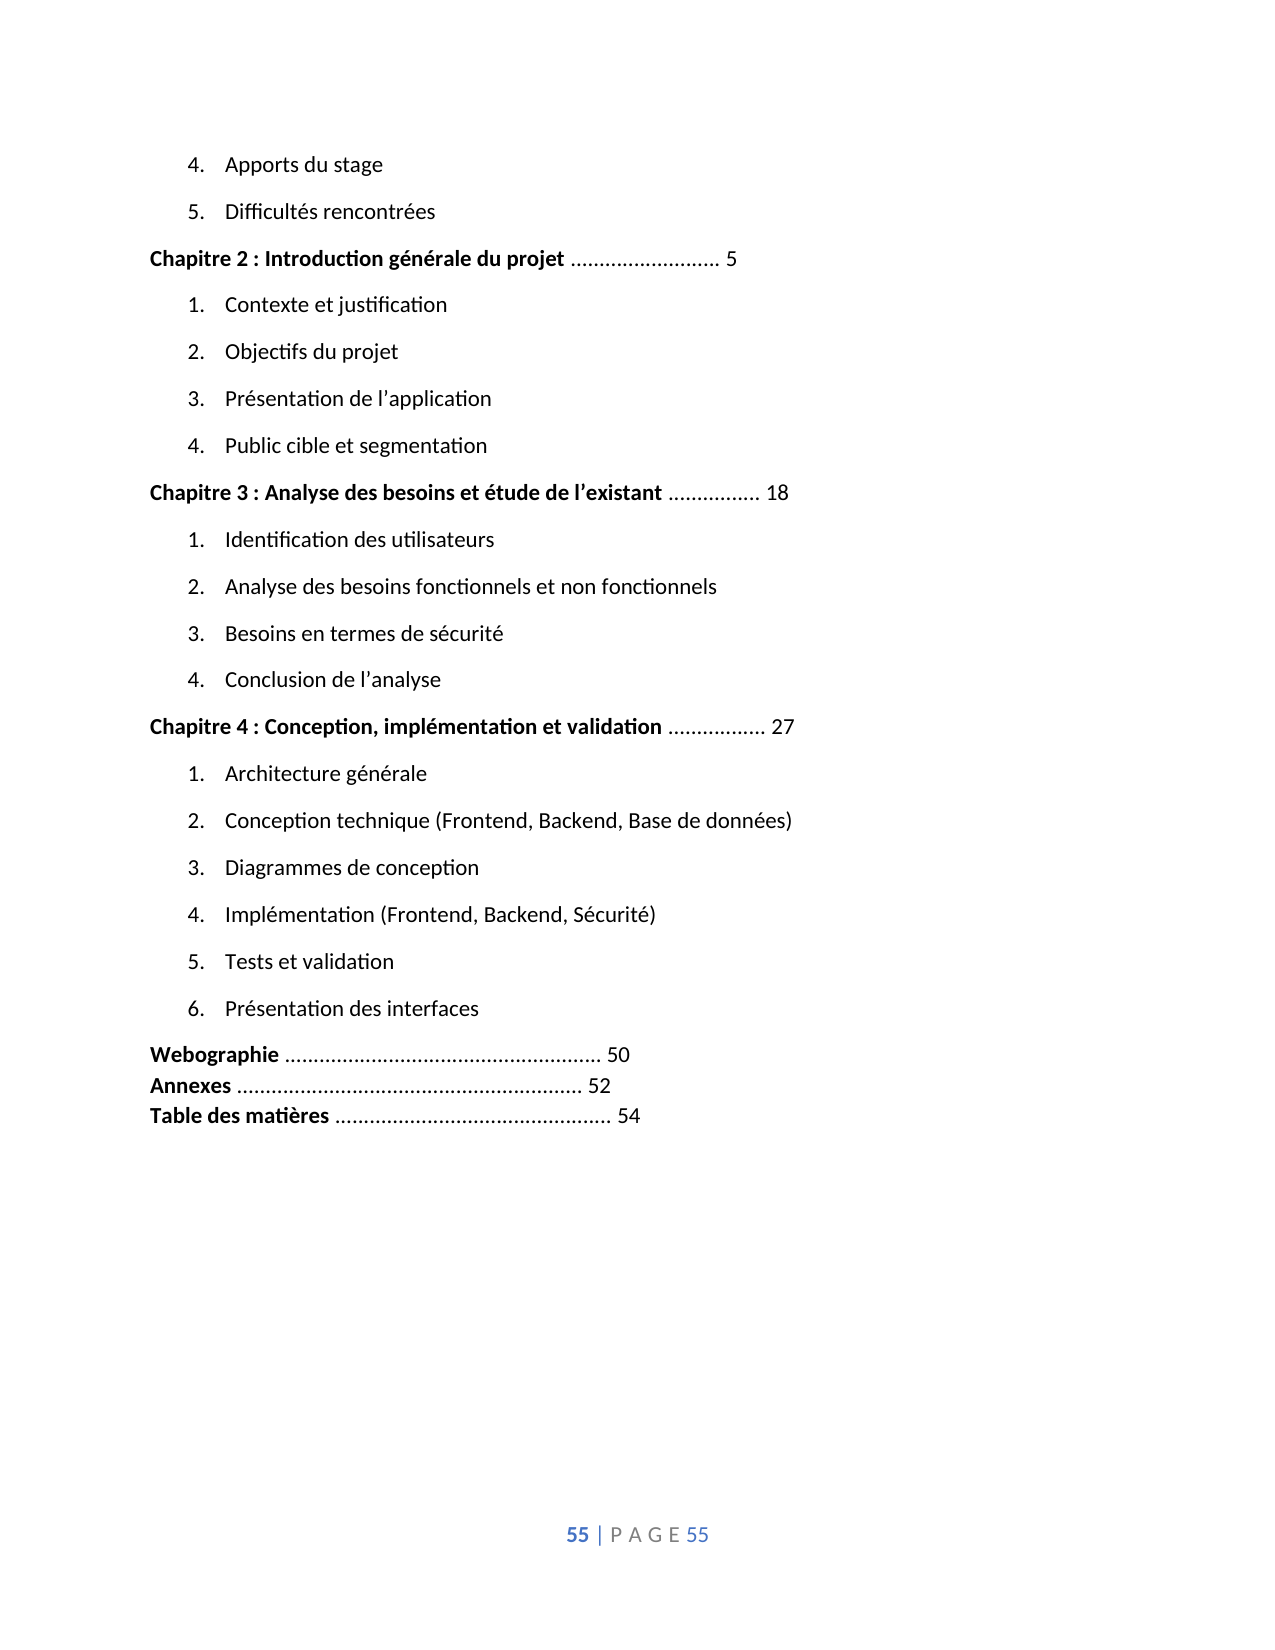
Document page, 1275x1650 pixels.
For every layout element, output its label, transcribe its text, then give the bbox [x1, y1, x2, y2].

list Contexte et justification [187, 291, 1125, 319]
text Chapitre 4 : Conception, implémentation et validation ................. 27 [150, 712, 1125, 741]
list Conception technique (Frontend, Backend, Base de données) [187, 806, 1125, 834]
list Apports du stage [187, 150, 1125, 178]
text Chapitre 2 : Introduction générale du projet .......................... 5 [150, 244, 1125, 272]
list Difficultés rencontrées [187, 197, 1125, 225]
list Diagrammes de conception [187, 853, 1125, 881]
text Webographie ....................................................... 50 Annexes ............................................................ 52 Table des matières ................................................ 54 [150, 1041, 1125, 1129]
list Implémentation (Frontend, Backend, Sécurité) [187, 900, 1125, 928]
text Chapitre 3 : Analyse des besoins et étude de l’existant ................ 18 [150, 478, 1125, 506]
list Tests et validation [187, 947, 1125, 975]
list Présentation de l’application [187, 384, 1125, 412]
list Public cible et segmentation [187, 431, 1125, 459]
list Conclusion de l’analyse [187, 666, 1125, 694]
list Analyse des besoins fonctionnels et non fonctionnels [187, 572, 1125, 600]
list Objectifs du projet [187, 337, 1125, 366]
list Présentation des interfaces [187, 994, 1125, 1022]
list Identification des utilisateurs [187, 525, 1125, 553]
list Besoins en termes de sécurité [187, 619, 1125, 647]
list Architecture générale [187, 759, 1125, 787]
